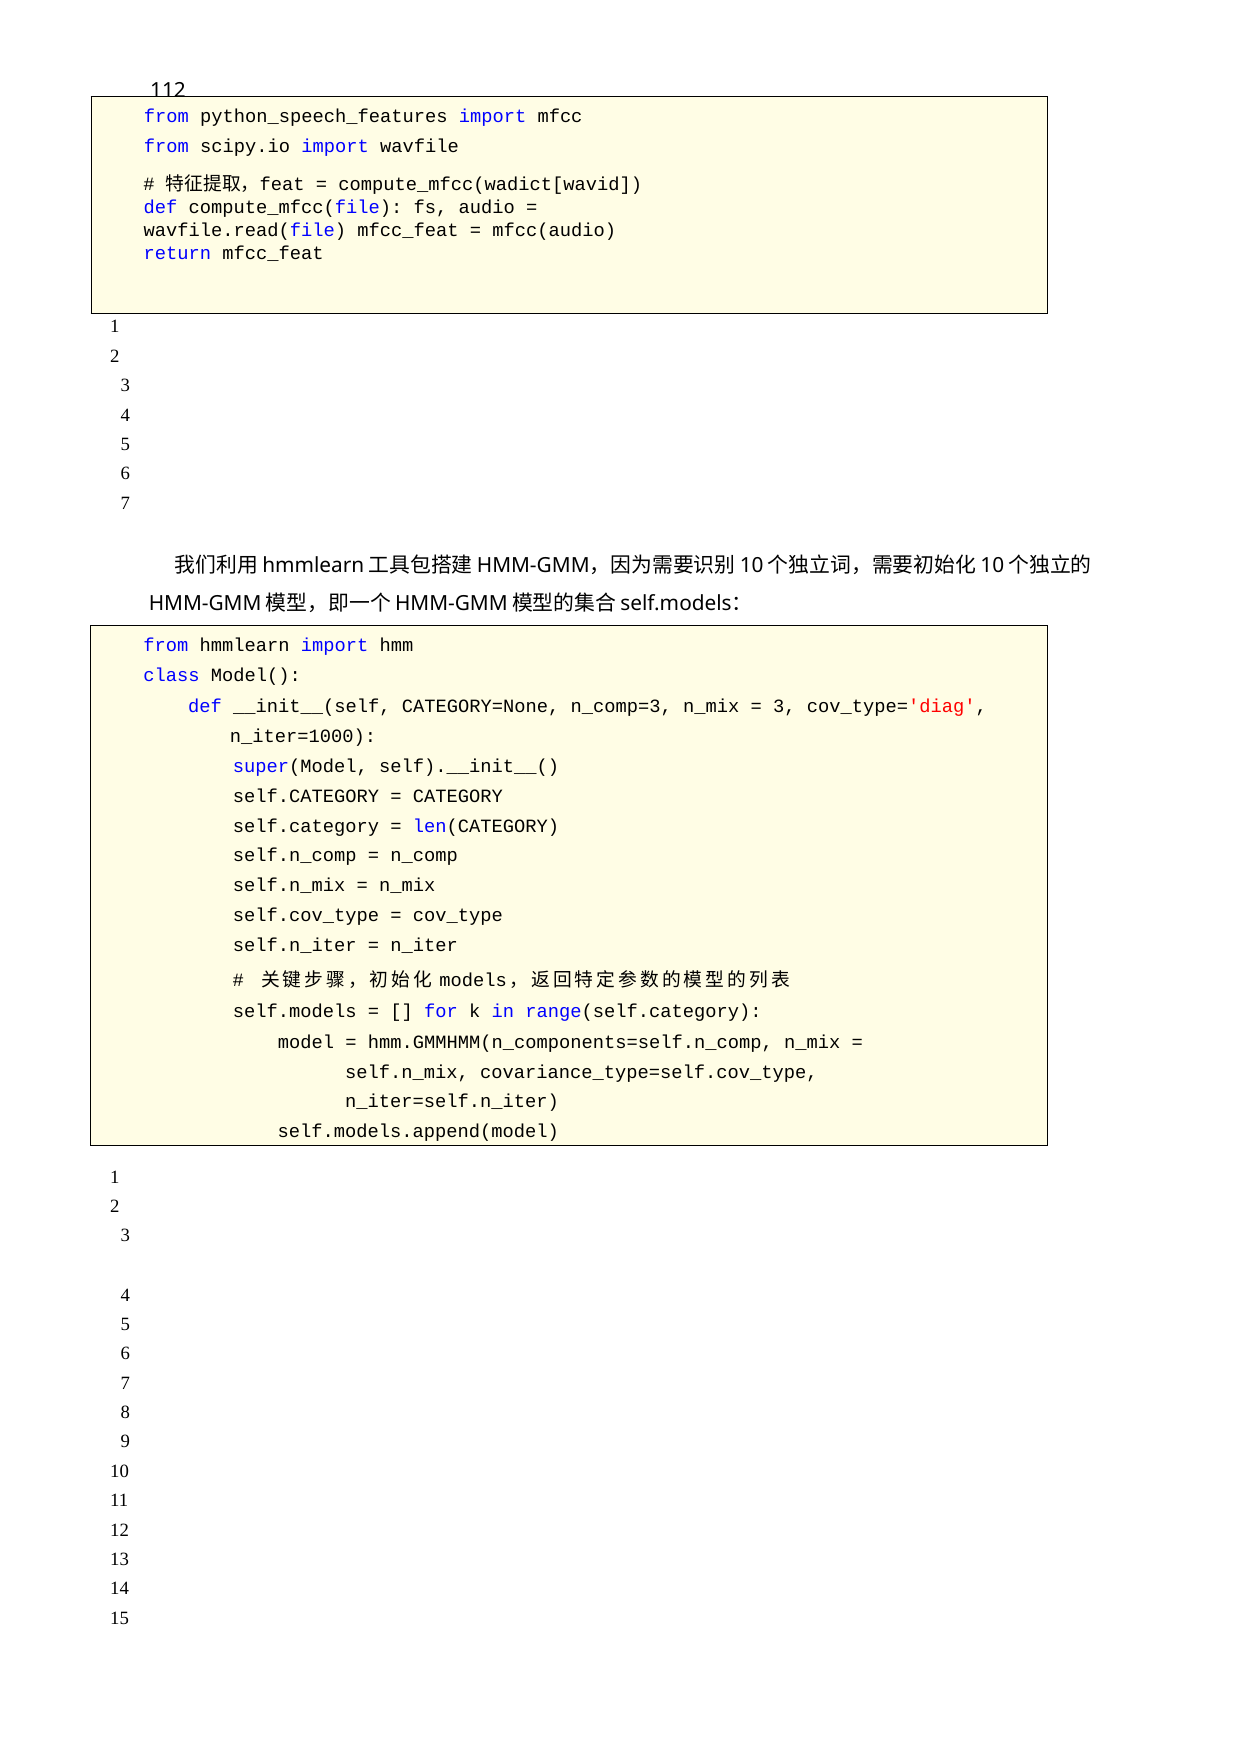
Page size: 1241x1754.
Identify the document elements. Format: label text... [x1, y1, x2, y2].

text 1 [110, 1146, 402, 1187]
text 15 [110, 1607, 402, 1628]
text 5 [120, 433, 402, 454]
text 12 [110, 1518, 402, 1540]
text 14 [110, 1577, 402, 1599]
text 5 [120, 1313, 402, 1334]
text 7 [120, 1372, 402, 1393]
text 6 [120, 1342, 402, 1364]
text HMM-GMM模型，即一个HMM-GMM模型的集合self.models： [148, 586, 1105, 616]
text 7 [120, 492, 402, 513]
text 1 [110, 314, 402, 337]
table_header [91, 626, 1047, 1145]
text 10 [110, 1460, 402, 1481]
text 6 [120, 462, 402, 484]
text 2 [110, 345, 402, 366]
text 4 [120, 403, 402, 425]
text 9 [120, 1430, 402, 1452]
text 我们利用hmmlearn工具包搭建HMM-GMM，因为需要识别10个独立词，需要初始化10个独立的 [110, 548, 1091, 578]
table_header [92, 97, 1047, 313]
text 3 [120, 374, 402, 396]
text 11 [110, 1489, 402, 1511]
text 8 [120, 1401, 402, 1423]
text 2 [110, 1195, 402, 1217]
text 4 [120, 1283, 402, 1305]
text 13 [110, 1548, 402, 1569]
text 3 [120, 1224, 402, 1246]
